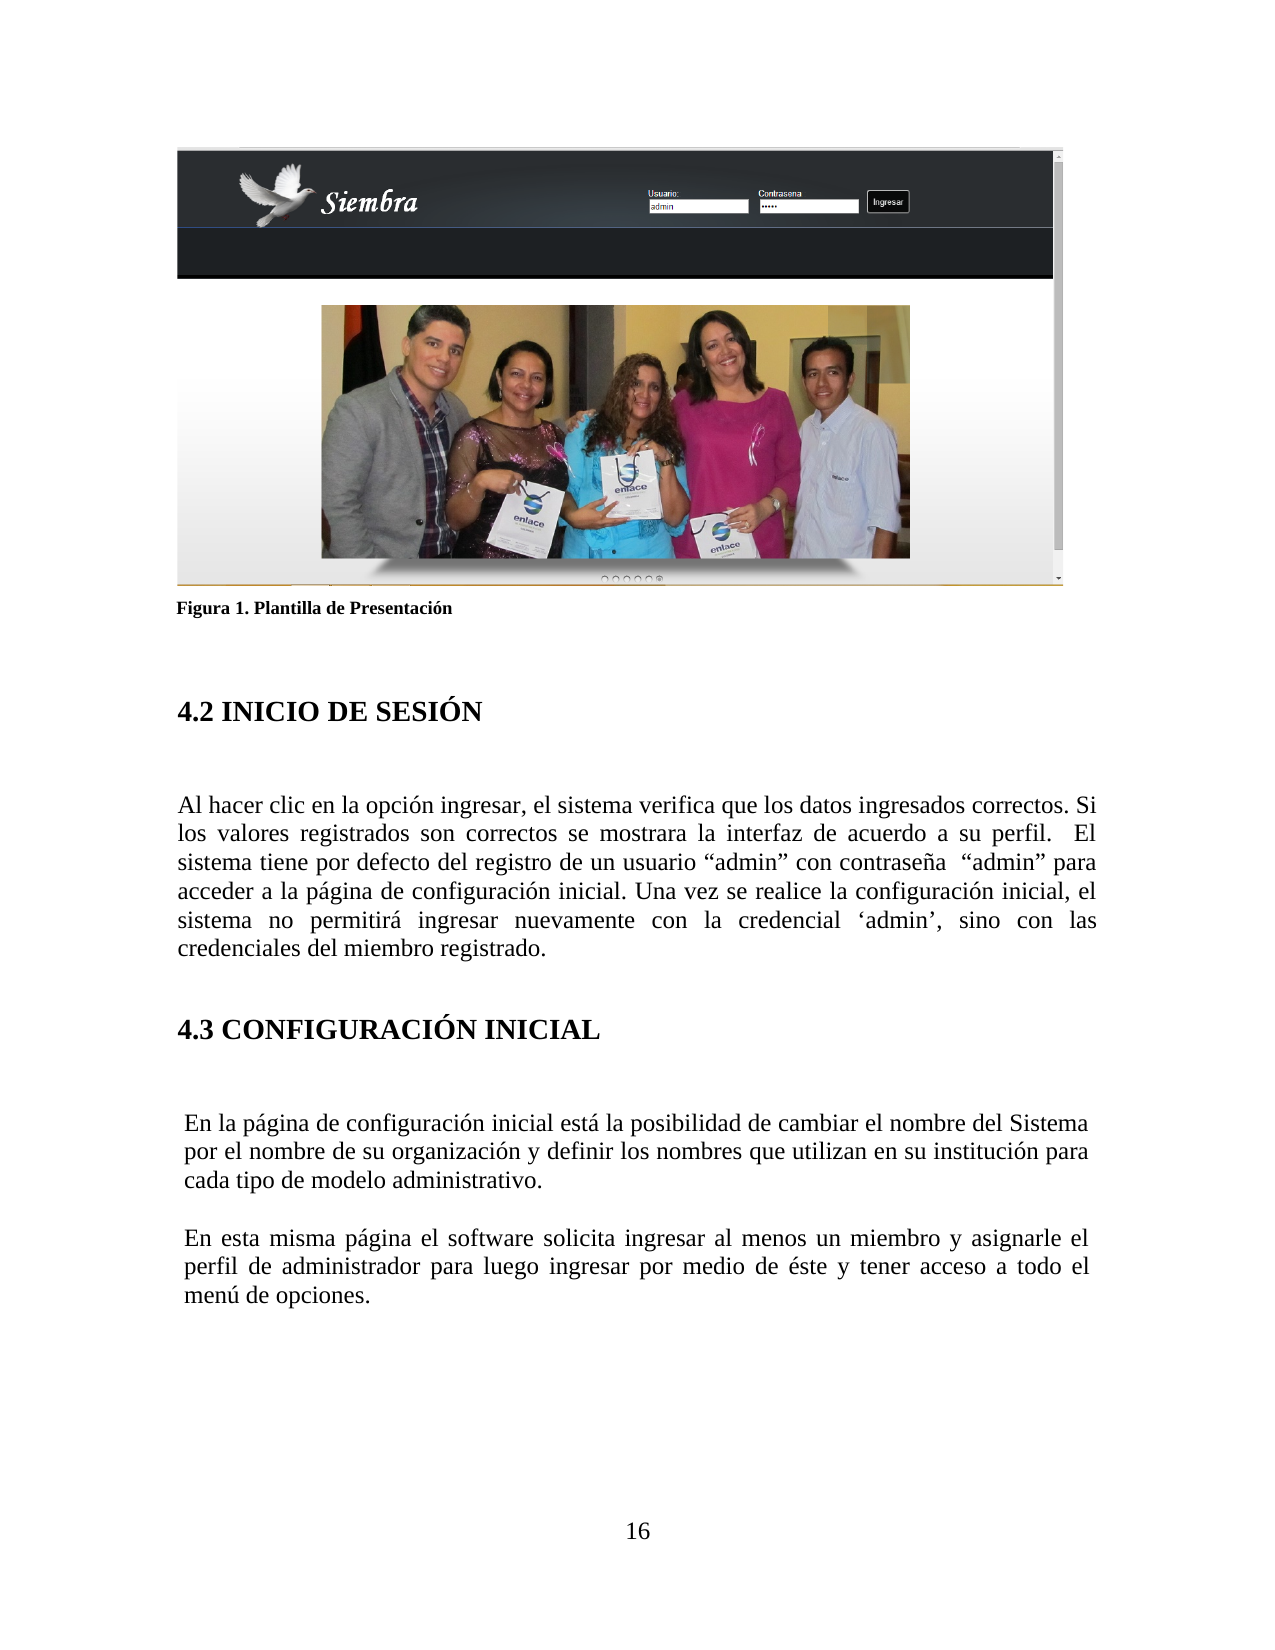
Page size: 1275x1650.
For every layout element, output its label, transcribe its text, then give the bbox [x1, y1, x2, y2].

picture [177, 147, 1064, 586]
text En la página de configuración inicial está la posibilidad de cambiar el nombre del Sistema por el nombre de su organización y definir los nombres que utilizan en su institución para cada tipo de modelo administrativo. [184, 1108, 1090, 1194]
subtitle 4.2 INICIO DE SESIÓN [177, 606, 1098, 727]
subtitle 4.3 CONFIGURACIÓN INICIAL [177, 1012, 1098, 1045]
text Al hacer clic en la opción ingresar, el sistema verifica que los datos ingresados correctos. Si los valores registrados son correctos se mostrara la interfaz de acuerdo a su perfil. El sistema tiene por defecto del registro de un usuario “admin” con contraseña “admin” para acceder a la página de configuración inicial. Una vez se realice la configuración inicial, el sistema no permitirá ingresar nuevamente con la credencial ‘admin’, sino con las credenciales del miembro registrado. [177, 790, 1098, 962]
text En esta misma página el software solicita ingresar al menos un miembro y asignarle el perfil de administrador para luego ingresar por medio de éste y tener acceso a todo el menú de opciones. [184, 1223, 1090, 1309]
